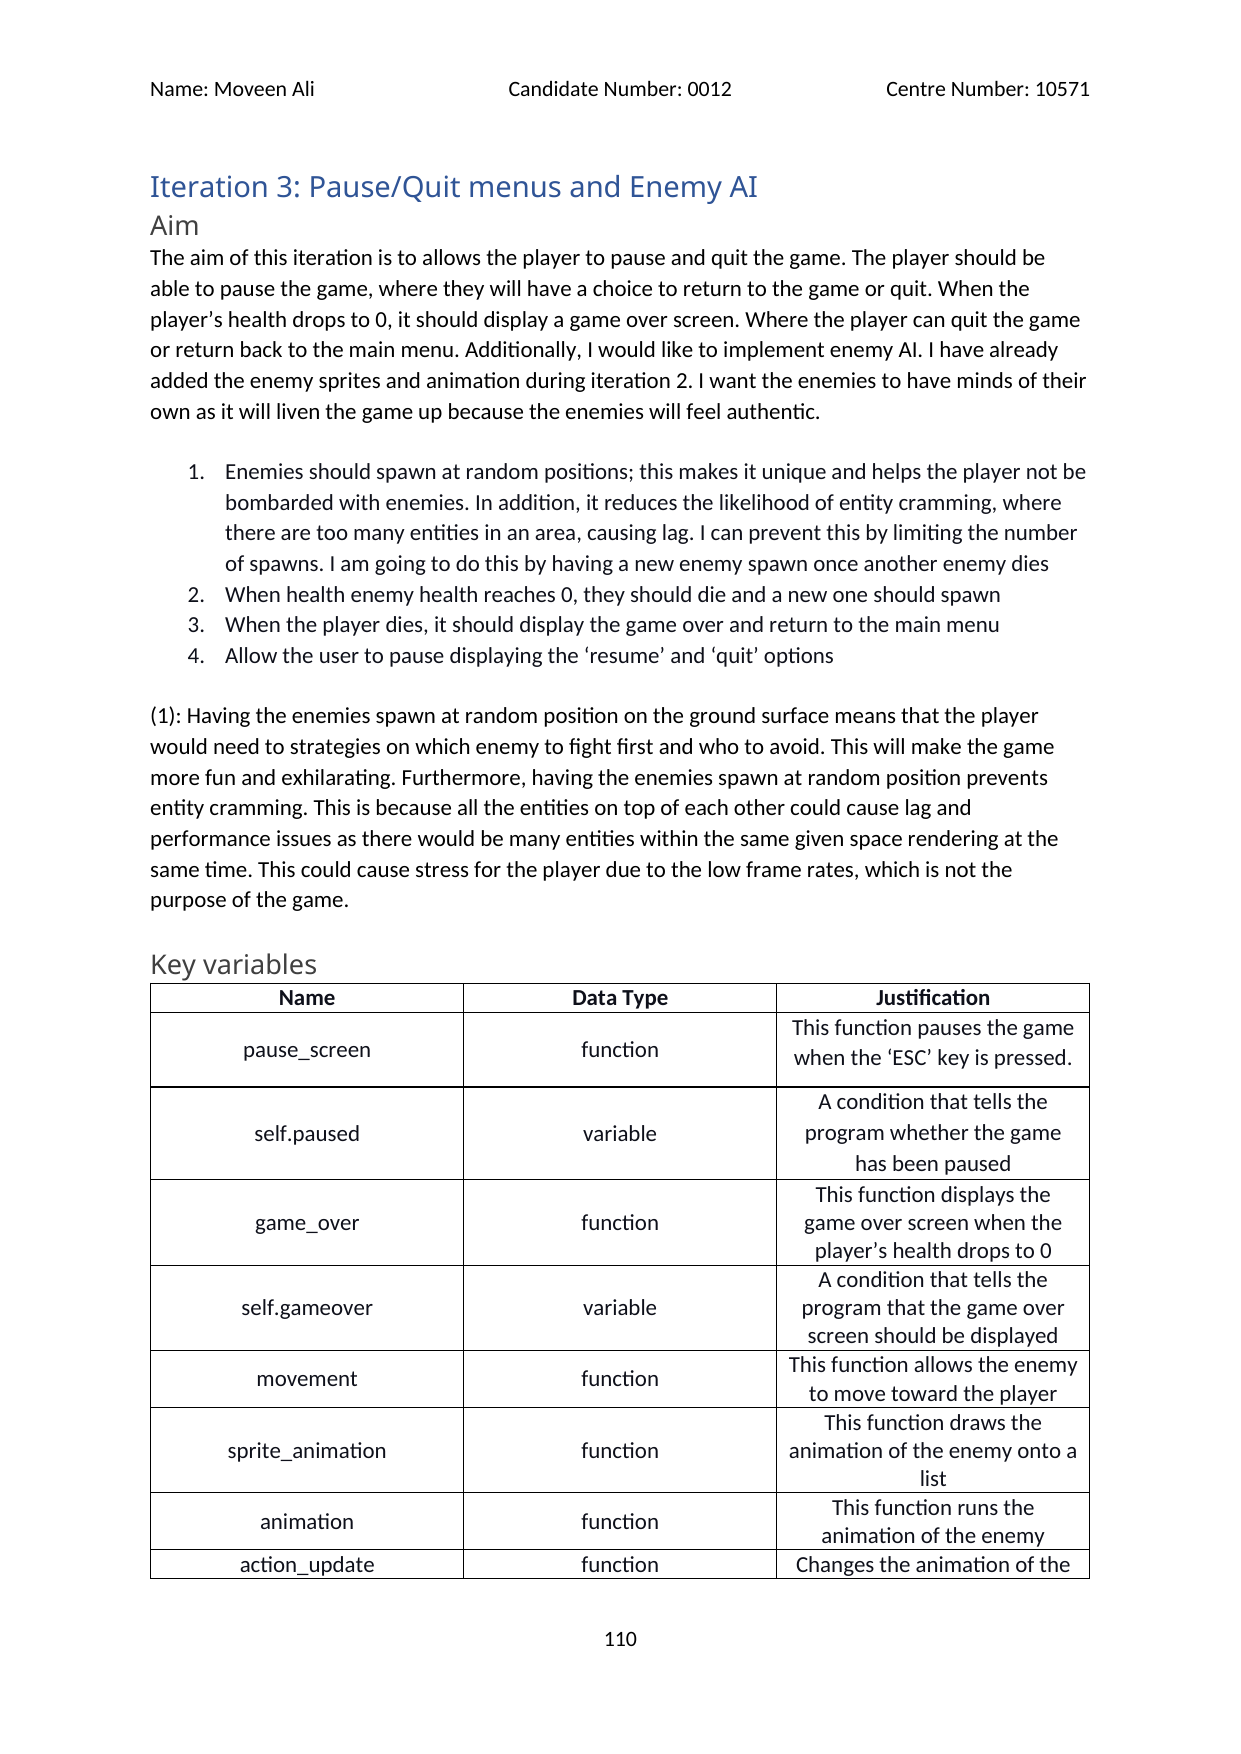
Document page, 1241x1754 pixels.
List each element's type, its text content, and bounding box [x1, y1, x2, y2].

table_cell action_update [151, 1550, 463, 1578]
table_cell movement [151, 1351, 463, 1407]
table_cell A condition that tells the program whether the game has been paused [777, 1088, 1089, 1179]
table_header Justification [777, 984, 1089, 1012]
subtitle Iteration 3: Pause/Quit menus and Enemy AI [150, 167, 1090, 206]
table_header Name [151, 984, 463, 1012]
table_cell This function allows the enemy to move toward the player [777, 1351, 1089, 1407]
table_cell variable [464, 1266, 776, 1349]
list Enemies should spawn at random positions; this makes it unique and helps the player not be bombarded with enemies. In addition, it reduces the likelihood of entity cramming, where there are too many entities in an area, causing lag. I can prevent this by limiting the number of spawns. I am going to do this by having a new enemy spawn once another enemy dies [187, 457, 1090, 577]
table_cell This function runs the animation of the enemy [777, 1493, 1089, 1549]
text (1): Having the enemies spawn at random position on the ground surface means that the player would need to strategies on which enemy to fight first and who to avoid. This will make the game more fun and exhilarating. Furthermore, having the enemies spawn at random position prevents entity cramming. This is because all the entities on top of each other could cause lag and performance issues as there would be many entities within the same given space rendering at the same time. This could cause stress for the player due to the low frame rates, which is not the purpose of the game. [150, 701, 1090, 914]
table_cell function [464, 1013, 776, 1086]
table_cell function [464, 1550, 776, 1578]
table_cell function [464, 1180, 776, 1264]
list When health enemy health reaches 0, they should die and a new one should spawn [187, 580, 1090, 608]
table_cell This function draws the animation of the enemy onto a list [777, 1408, 1089, 1492]
table_cell This function pauses the game when the ‘ESC’ key is pressed. [777, 1013, 1089, 1086]
subtitle Key variables [150, 946, 1090, 982]
table_cell self.gameover [151, 1266, 463, 1349]
table_cell This function displays the game over screen when the player’s health drops to 0 [777, 1180, 1089, 1264]
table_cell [777, 1550, 1089, 1578]
subtitle Aim [150, 206, 1090, 243]
table_cell animation [151, 1493, 463, 1549]
table_cell function [464, 1351, 776, 1407]
table_cell function [464, 1408, 776, 1492]
table_cell game_over [151, 1180, 463, 1264]
table_cell pause_screen [151, 1013, 463, 1086]
list Allow the user to pause displaying the ‘resume’ and ‘quit’ options [187, 641, 1090, 669]
list When the player dies, it should display the game over and return to the main menu [187, 611, 1090, 638]
text The aim of this iteration is to allows the player to pause and quit the game. The player should be able to pause the game, where they will have a choice to return to the game or quit. When the player’s health drops to 0, it should display a game over screen. Where the player can quit the game or return back to the main menu. Additionally, I would like to implement enemy AI. I have already added the enemy sprites and animation during iteration 2. I want the enemies to have minds of their own as it will liven the game up because the enemies will feel authentic. [150, 243, 1090, 425]
table_header Data Type [464, 984, 776, 1012]
table_cell function [464, 1493, 776, 1549]
table_cell self.paused [151, 1088, 463, 1179]
table_cell sprite_animation [151, 1408, 463, 1492]
table_cell A condition that tells the program that the game over screen should be displayed [777, 1266, 1089, 1349]
table_cell variable [464, 1088, 776, 1179]
